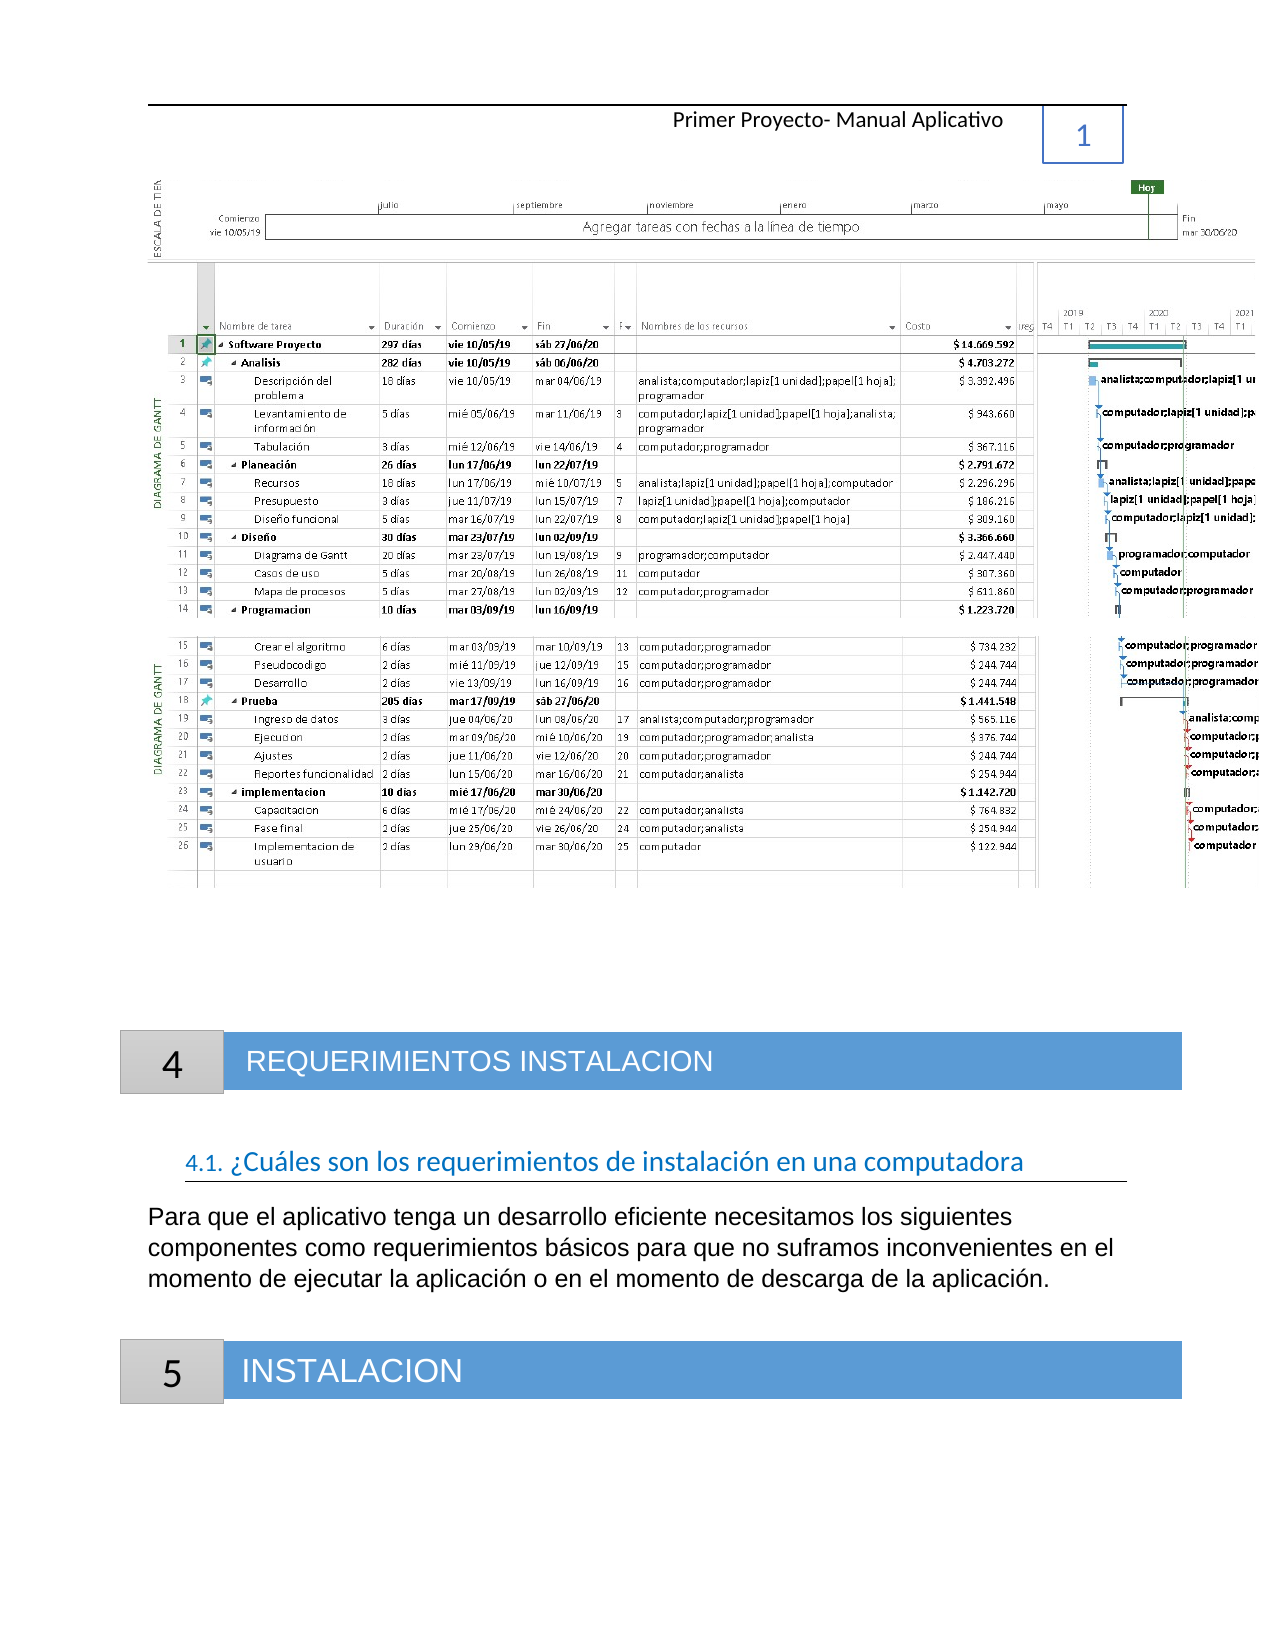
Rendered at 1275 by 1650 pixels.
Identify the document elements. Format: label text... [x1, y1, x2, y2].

picture [147, 636, 1259, 888]
list 4.1. ¿Cuáles son los requerimientos de instalación en una computadora [185, 1143, 1127, 1181]
text Para que el aplicativo tenga un desarrollo eficiente necesitamos los siguientes componentes como requerimientos básicos para que no suframos inconvenientes en el momento de ejecutar la aplicación o en el momento de descarga de la aplicación. [148, 1202, 1127, 1293]
picture [147, 180, 1256, 618]
